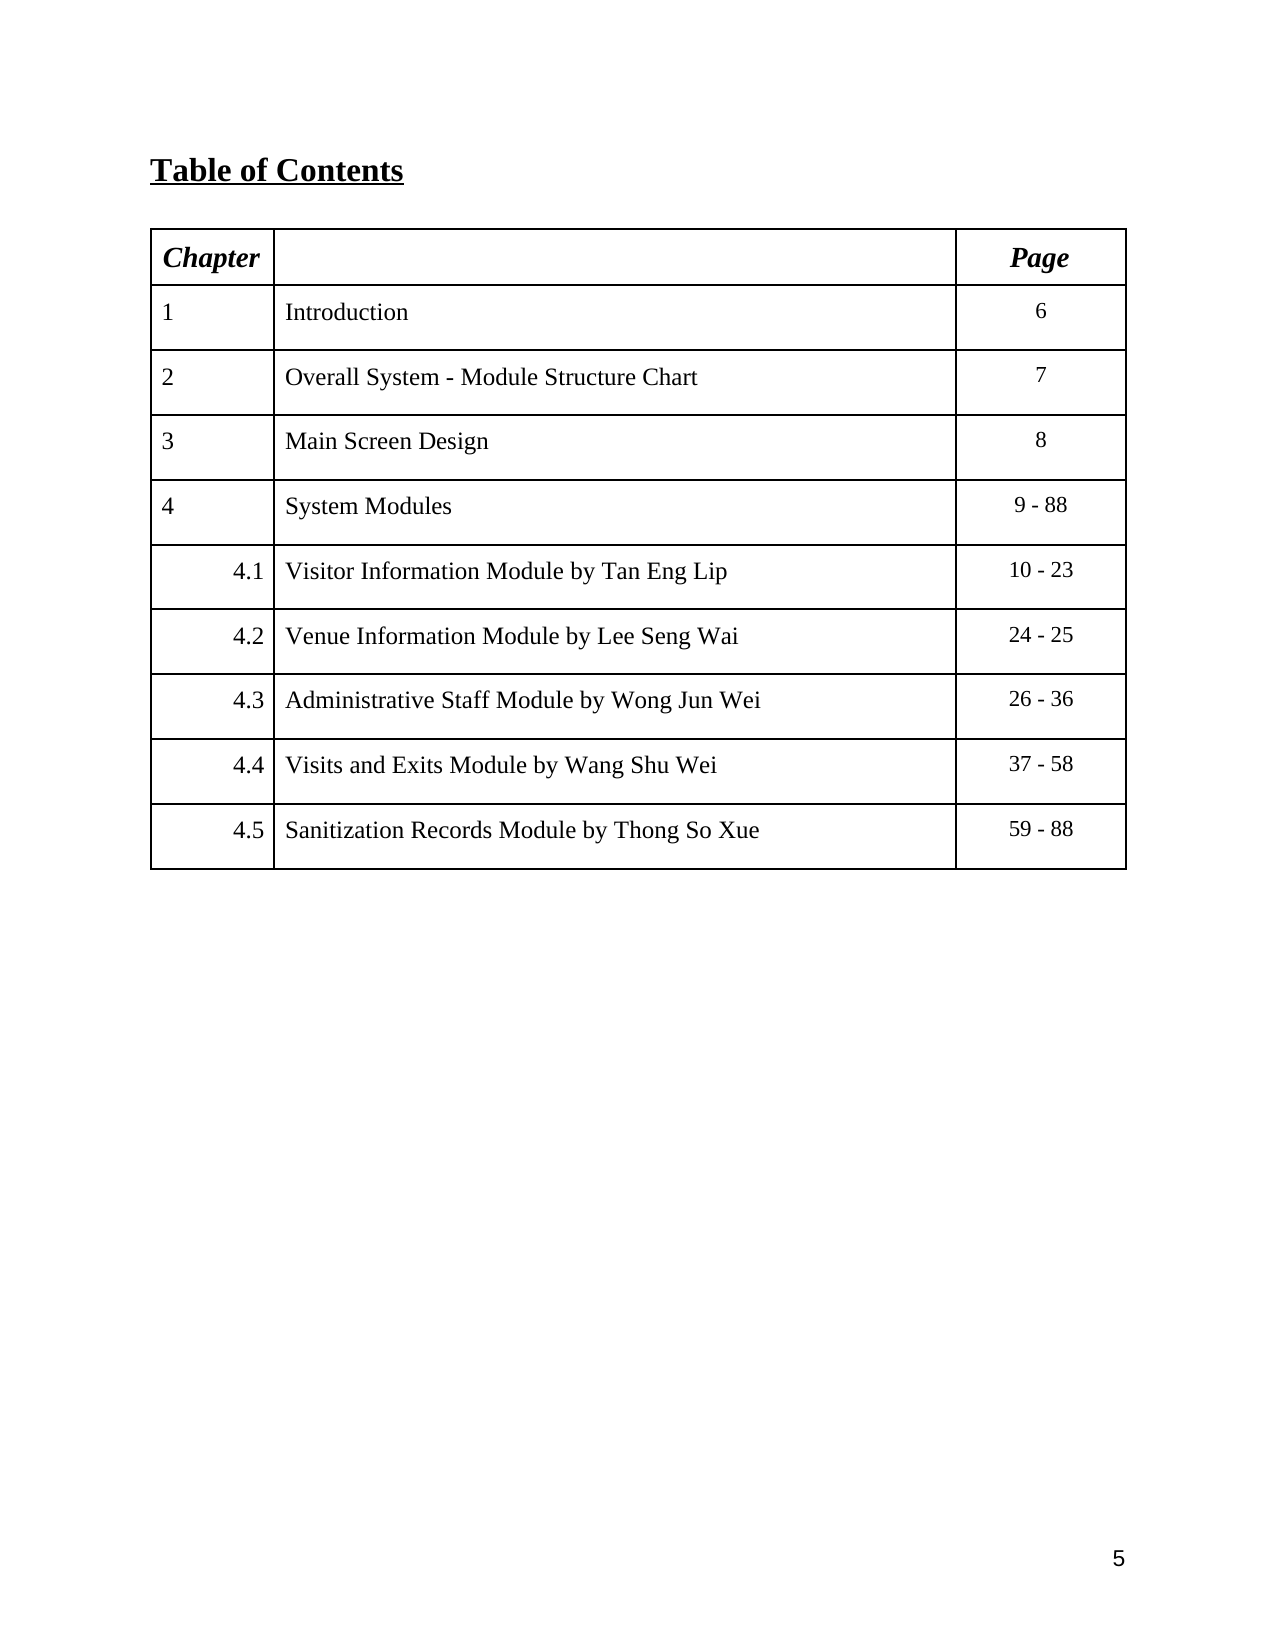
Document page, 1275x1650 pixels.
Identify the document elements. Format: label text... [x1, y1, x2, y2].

table_cell 3 [152, 416, 273, 479]
table_cell Venue Information Module by Lee Seng Wai [275, 610, 955, 673]
table_cell 2 [152, 351, 273, 414]
table_cell 4.3 [152, 675, 273, 738]
table_cell 1 [152, 286, 273, 349]
table_cell 4.4 [152, 740, 273, 803]
table_cell Visitor Information Module by Tan Eng Lip [275, 546, 955, 608]
table_cell 26 - 36 [957, 675, 1125, 738]
table_cell 4 [152, 481, 273, 543]
table_header Chapter [152, 230, 273, 284]
table_cell Introduction [275, 286, 955, 349]
table_cell Main Screen Design [275, 416, 955, 479]
table_cell 4.2 [152, 610, 273, 673]
table_cell 9 - 88 [957, 481, 1125, 543]
table_header Page [957, 230, 1125, 284]
table_cell 10 - 23 [957, 546, 1125, 608]
table_cell Visits and Exits Module by Wang Shu Wei [275, 740, 955, 803]
table_cell 4.1 [152, 546, 273, 608]
table_cell 7 [957, 351, 1125, 414]
table_cell System Modules [275, 481, 955, 543]
table_cell 59 - 88 [957, 805, 1125, 867]
table_cell Overall System - Module Structure Chart [275, 351, 955, 414]
table_cell 37 - 58 [957, 740, 1125, 803]
table_cell 6 [957, 286, 1125, 349]
table_cell Sanitization Records Module by Thong So Xue [275, 805, 955, 867]
text Table of Contents [150, 150, 1125, 188]
table_cell 24 - 25 [957, 610, 1125, 673]
table_cell Administrative Staff Module by Wong Jun Wei [275, 675, 955, 738]
table_cell 4.5 [152, 805, 273, 867]
table_header [275, 230, 955, 284]
table_cell 8 [957, 416, 1125, 479]
